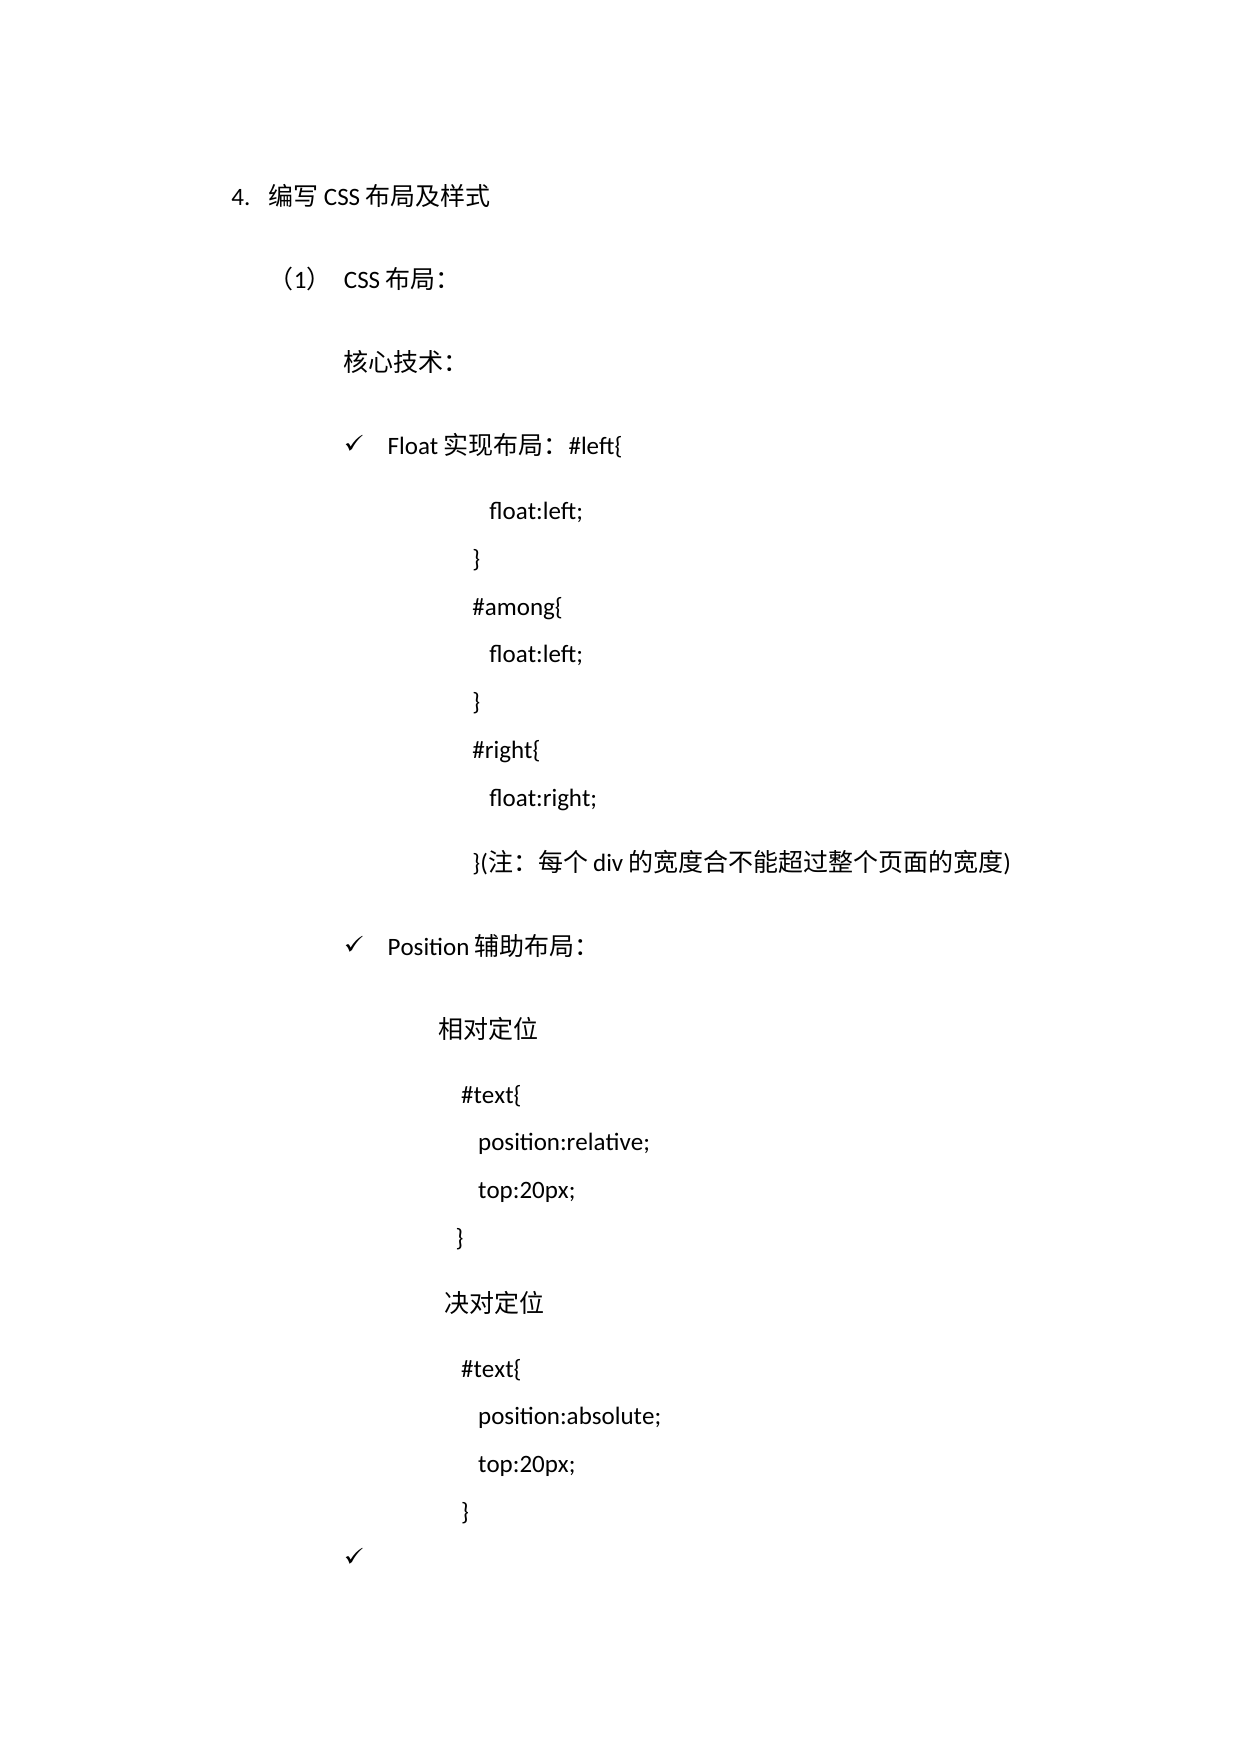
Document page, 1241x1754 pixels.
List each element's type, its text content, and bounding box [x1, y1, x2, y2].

text position:relative; [387, 1126, 1053, 1158]
text top:20px; [387, 1173, 1053, 1206]
text #text{ [387, 1078, 1053, 1110]
text }(注：每个div的宽度合不能超过整个页面的宽度) [387, 828, 1053, 893]
text } [387, 542, 1053, 575]
text #right{ [387, 733, 1053, 766]
text position:absolute; [387, 1399, 1053, 1432]
text #among{ [387, 590, 1053, 622]
text } [387, 1221, 1053, 1253]
text 相对定位 [387, 995, 1053, 1060]
list CSS布局： [269, 245, 1053, 310]
list 编写CSS布局及样式 [231, 162, 1053, 227]
text float:left; [387, 638, 1053, 670]
text 决对定位 [387, 1269, 1053, 1334]
text top:20px; [387, 1447, 1053, 1480]
text #text{ [387, 1352, 1053, 1384]
text float:left; [387, 494, 1053, 527]
text 核心技术： [344, 328, 1053, 393]
text } [387, 685, 1053, 718]
text float:right; [387, 781, 1053, 813]
list Position辅助布局： [344, 912, 1053, 977]
list Float实现布局：#left{ [344, 411, 1053, 476]
text } [387, 1495, 1053, 1527]
